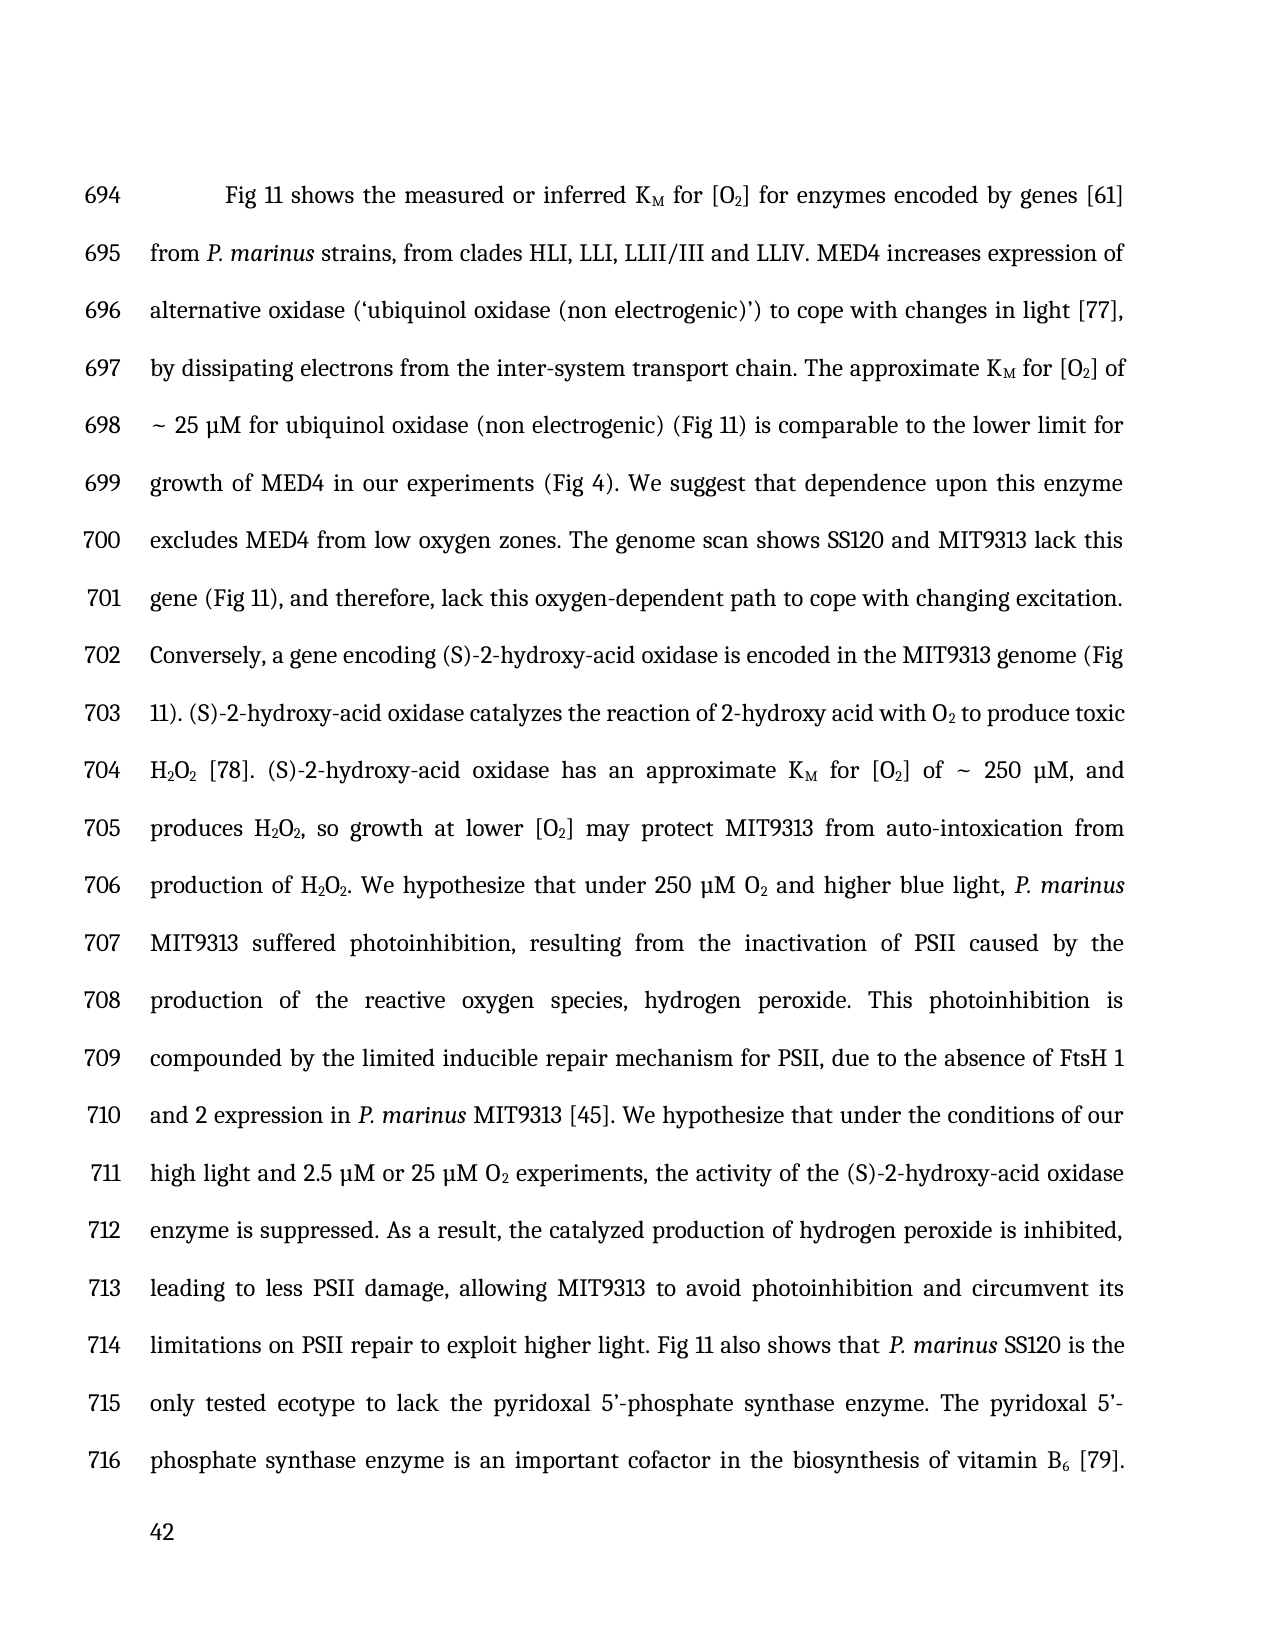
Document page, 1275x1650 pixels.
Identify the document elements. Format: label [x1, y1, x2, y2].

text [150, 181, 1125, 1475]
